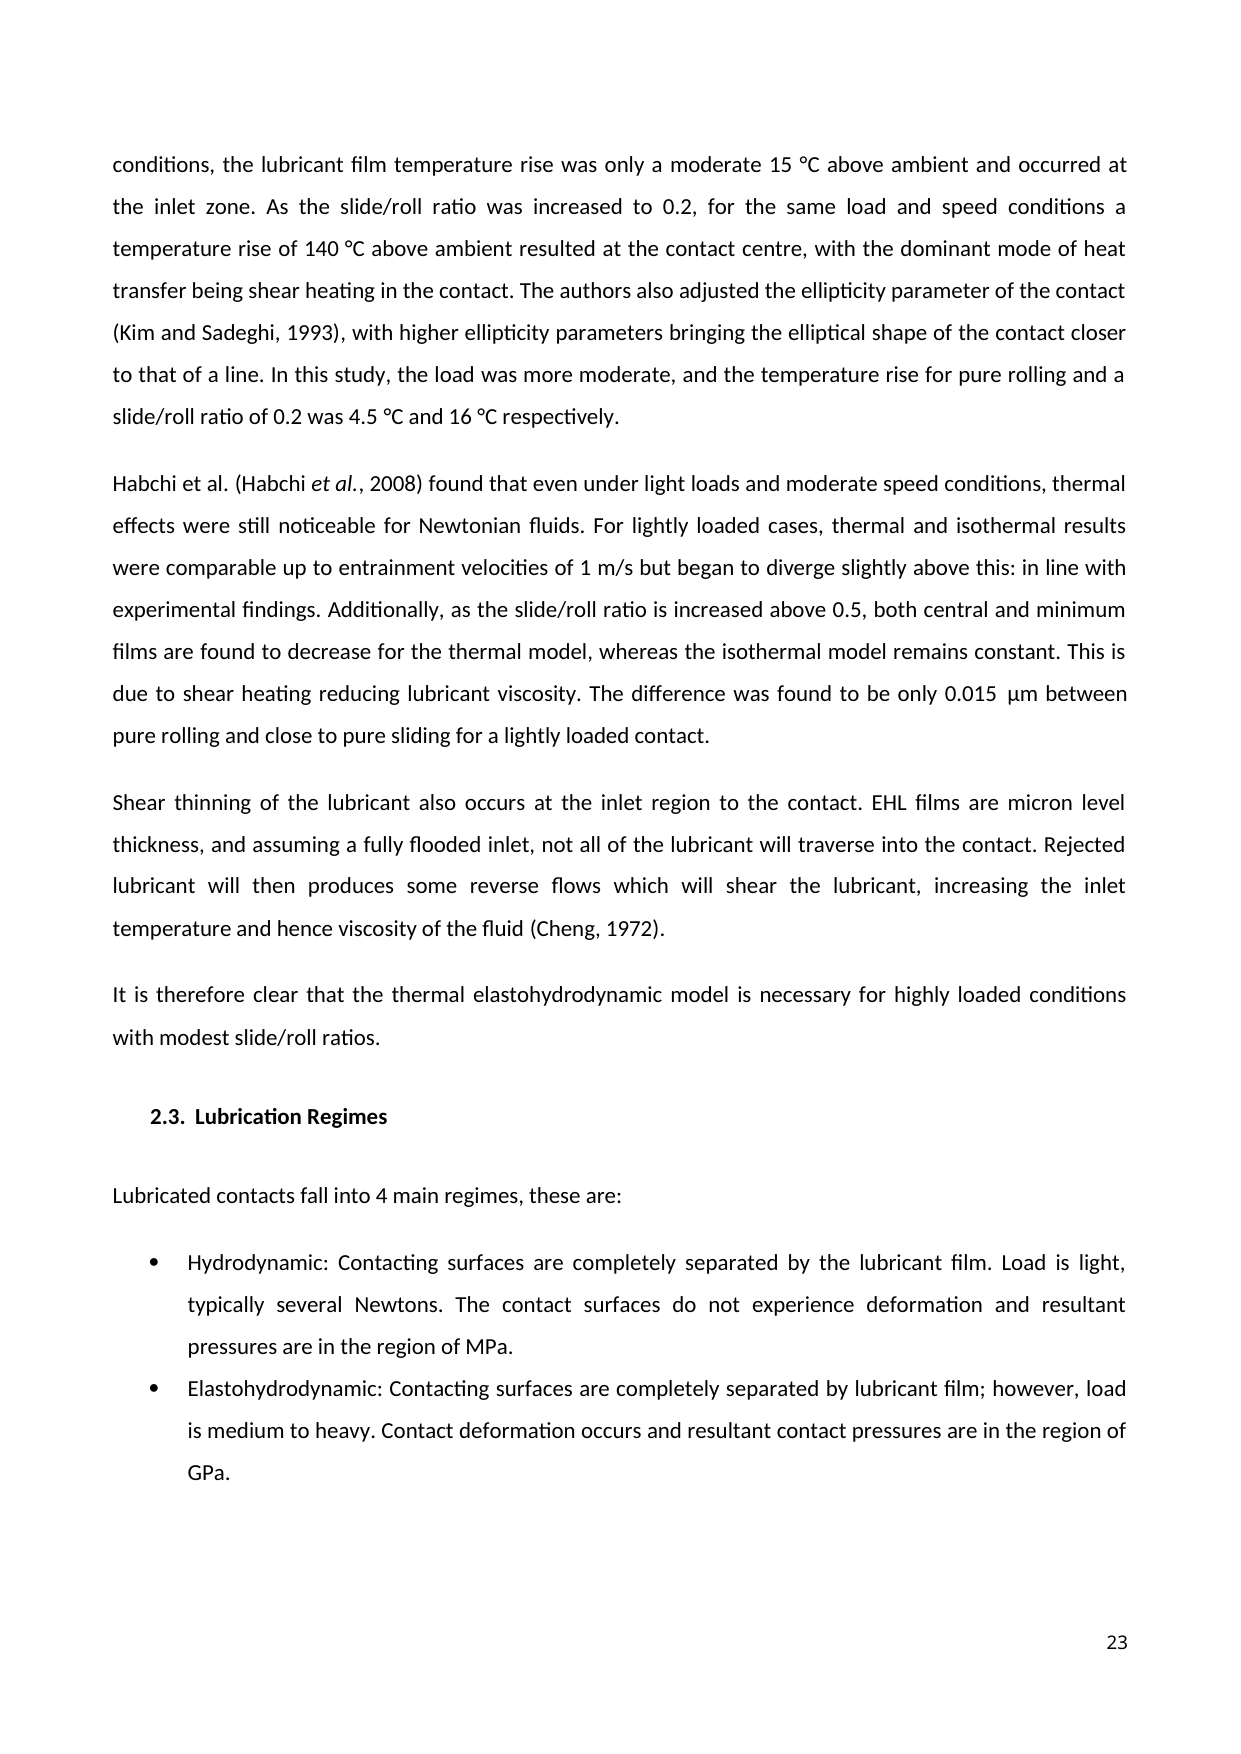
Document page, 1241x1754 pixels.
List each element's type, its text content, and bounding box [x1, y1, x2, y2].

text It is therefore clear that the thermal elastohydrodynamic model is necessary for highly loaded conditions with modest slide/roll ratios. [112, 981, 1128, 1051]
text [112, 150, 1128, 430]
text Lubricated contacts fall into 4 main regimes, these are: [112, 1182, 1128, 1209]
list Hydrodynamic: Contacting surfaces are completely separated by the lubricant film. Load is light, typically several Newtons. The contact surfaces do not experience deformation and resultant pressures are in the region of MPa. [150, 1248, 1128, 1361]
text Shear thinning of the lubricant also occurs at the inlet region to the contact. EHL films are micron level thickness, and assuming a fully flooded inlet, not all of the lubricant will traverse into the contact. Rejected lubricant will then produces some reverse flows which will shear the lubricant, increasing the inlet temperature and hence viscosity of the fluid . [112, 788, 1128, 942]
subtitle Lubrication Regimes [150, 1102, 1128, 1130]
list Elastohydrodynamic: Contacting surfaces are completely separated by lubricant film; however, load is medium to heavy. Contact deformation occurs and resultant contact pressures are in the region of GPa. [150, 1374, 1128, 1486]
text Habchi et al. found that even under light loads and moderate speed conditions, thermal effects were still noticeable for Newtonian fluids. For lightly loaded cases, thermal and isothermal results were comparable up to entrainment velocities of 1 m/s but began to diverge slightly above this: in line with experimental findings. Additionally, as the slide/roll ratio is increased above 0.5, both central and minimum films are found to decrease for the thermal model, whereas the isothermal model remains constant. This is due to shear heating reducing lubricant viscosity. The difference was found to be only 0.015 µm between pure rolling and close to pure sliding for a lightly loaded contact. [112, 469, 1128, 749]
